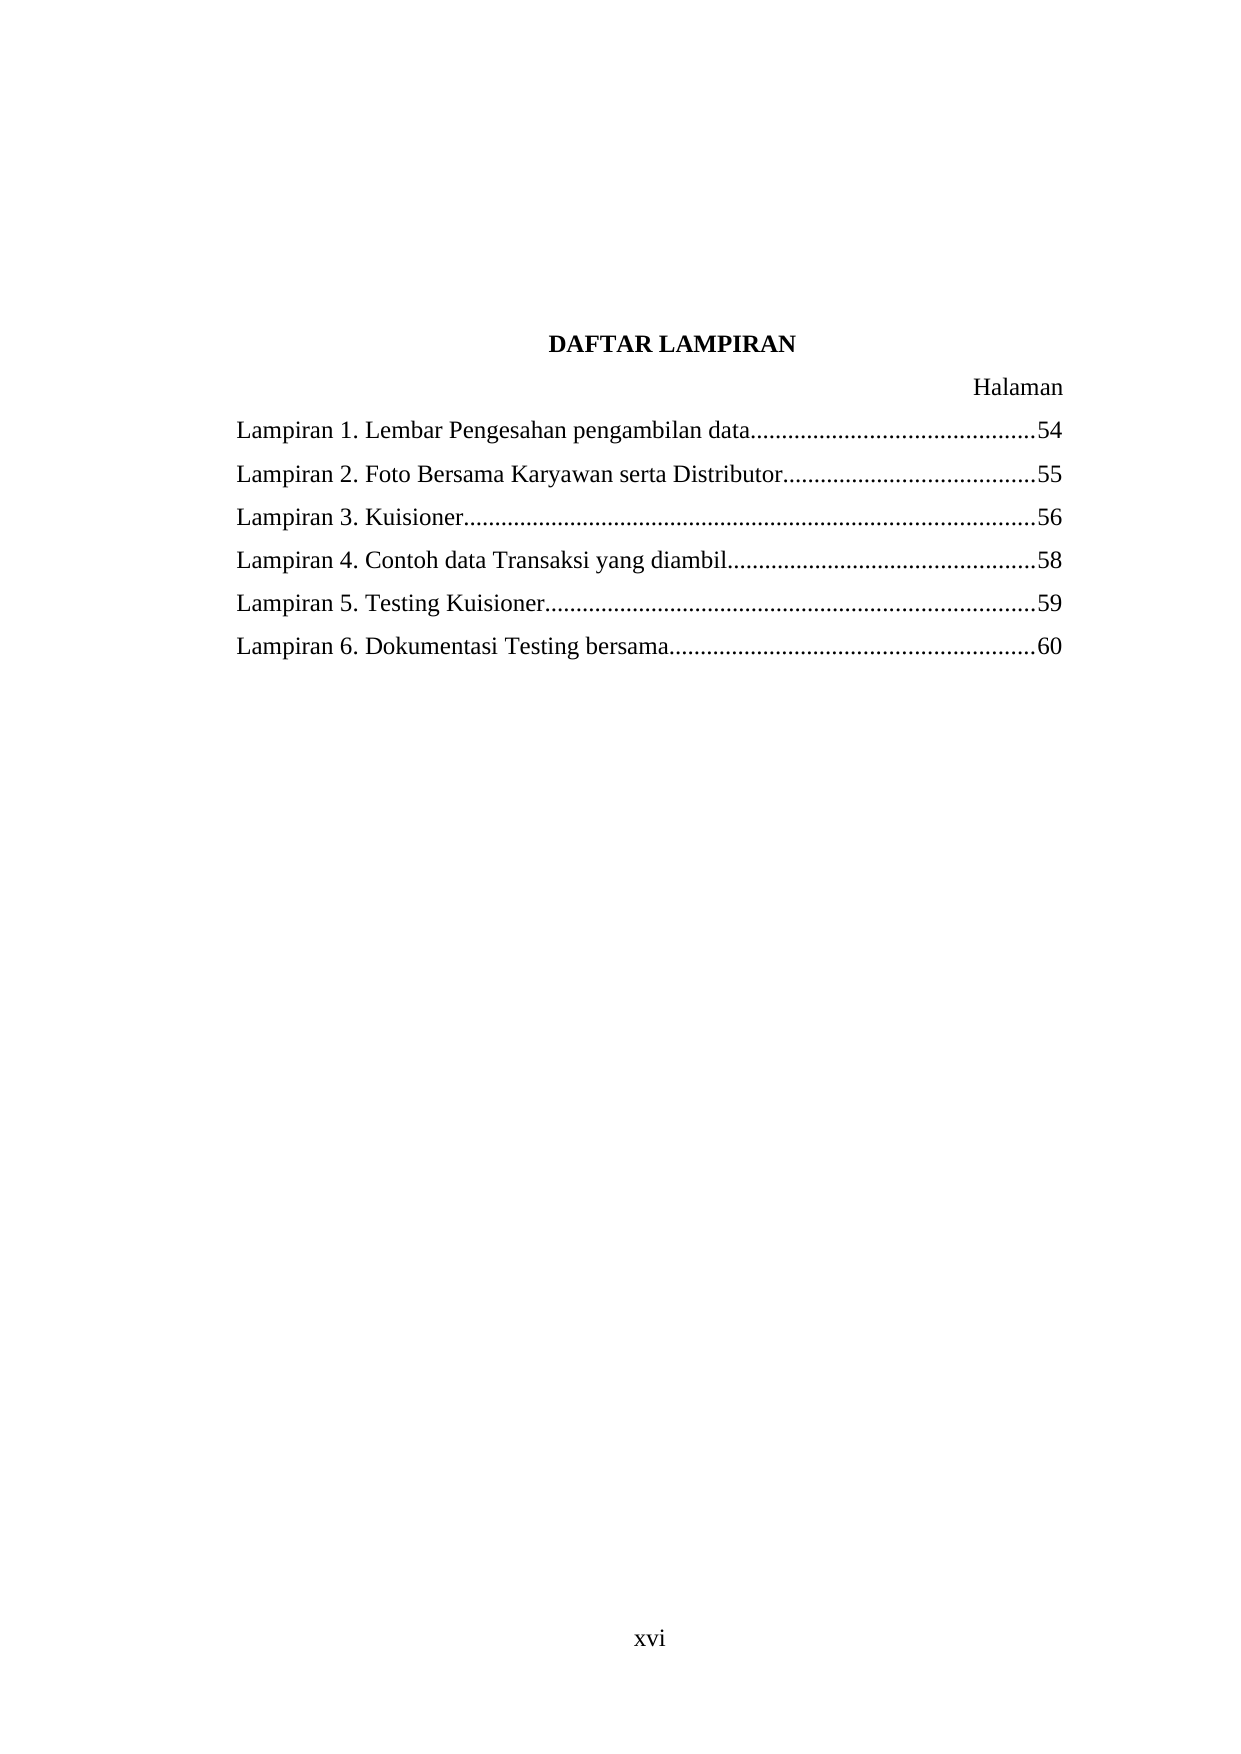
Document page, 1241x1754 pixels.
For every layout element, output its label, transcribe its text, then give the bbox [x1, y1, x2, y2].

text Lampiran 5. Testing Kuisioner 59 [236, 588, 1063, 617]
text Halaman [236, 372, 1063, 401]
text Lampiran 6. Dokumentasi Testing bersama 60 [236, 631, 1063, 660]
text Lampiran 2. Foto Bersama Karyawan serta Distributor 55 [236, 459, 1063, 487]
text Lampiran 1. Lembar Pengesahan pengambilan data 54 [236, 416, 1063, 444]
text Lampiran 4. Contoh data Transaksi yang diambil 58 [236, 545, 1063, 574]
text Lampiran 3. Kuisioner 56 [236, 502, 1063, 531]
subtitle DAFTAR LAMPIRAN [281, 329, 1063, 358]
